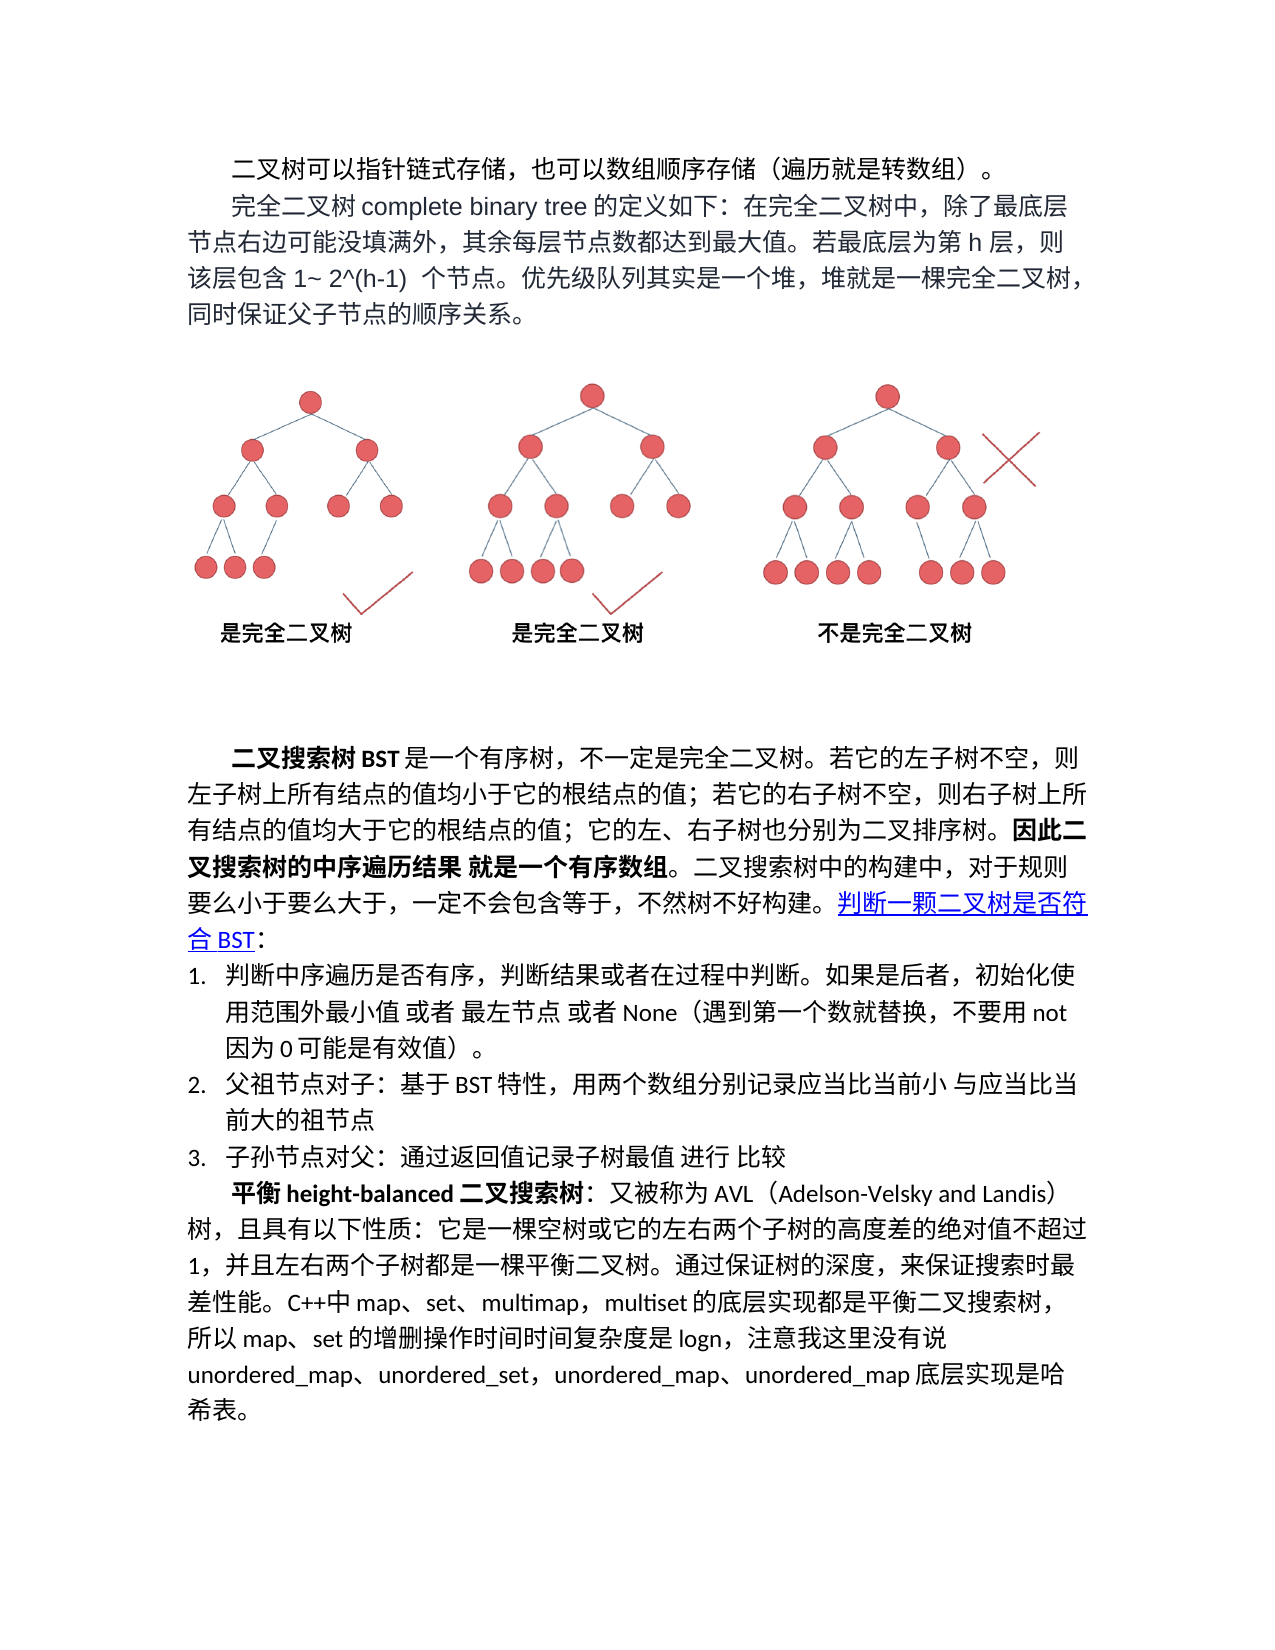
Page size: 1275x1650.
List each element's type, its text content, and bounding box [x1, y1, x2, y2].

text 二叉树可以指针链式存储，也可以数组顺序存储（遍历就是转数组）。 [187, 150, 1087, 186]
text 平衡height-balanced二叉搜索树：又被称为AVL（Adelson-Velsky and Landis）树，且具有以下性质：它是一棵空树或它的左右两个子树的高度差的绝对值不超过1，并且左右两个子树都是一棵平衡二叉树。通过保证树的深度，来保证搜索时最差性能。C++中map、set、multimap，multiset的底层实现都是平衡二叉搜索树，所以map、set的增删操作时间时间复杂度是logn，注意我这里没有说unordered_map、unordered_set，unordered_map、unordered_map底层实现是哈希表。 [187, 1173, 1087, 1427]
text 二叉搜索树BST是一个有序树，不一定是完全二叉树。若它的左子树不空，则左子树上所有结点的值均小于它的根结点的值；若它的右子树不空，则右子树上所有结点的值均大于它的根结点的值；它的左、右子树也分别为二叉排序树。因此二叉搜索树的中序遍历结果 就是一个有序数组。二叉搜索树中的构建中，对于规则要么小于要么大于，一定不会包含等于，不然树不好构建。判断一颗二叉树是否符合BST： [187, 738, 1087, 956]
picture [187, 331, 1054, 739]
list 判断中序遍历是否有序，判断结果或者在过程中判断。如果是后者，初始化使用范围外最小值 或者 最左节点 或者 None（遇到第一个数就替换，不要用not因为0可能是有效值）。 [187, 956, 1087, 1064]
text 完全二叉树complete binary tree的定义如下：在完全二叉树中，除了最底层节点右边可能没填满外，其余每层节点数都达到最大值。若最底层为第 h 层，则该层包含 1~ 2^(h-1) 个节点。优先级队列其实是一个堆，堆就是一棵完全二叉树，同时保证父子节点的顺序关系。 [187, 186, 1087, 331]
list 父祖节点对子：基于BST特性，用两个数组分别记录应当比当前小 与应当比当前大的祖节点 [187, 1064, 1087, 1137]
list 子孙节点对父：通过返回值记录子树最值 进行 比较 [187, 1137, 1087, 1173]
